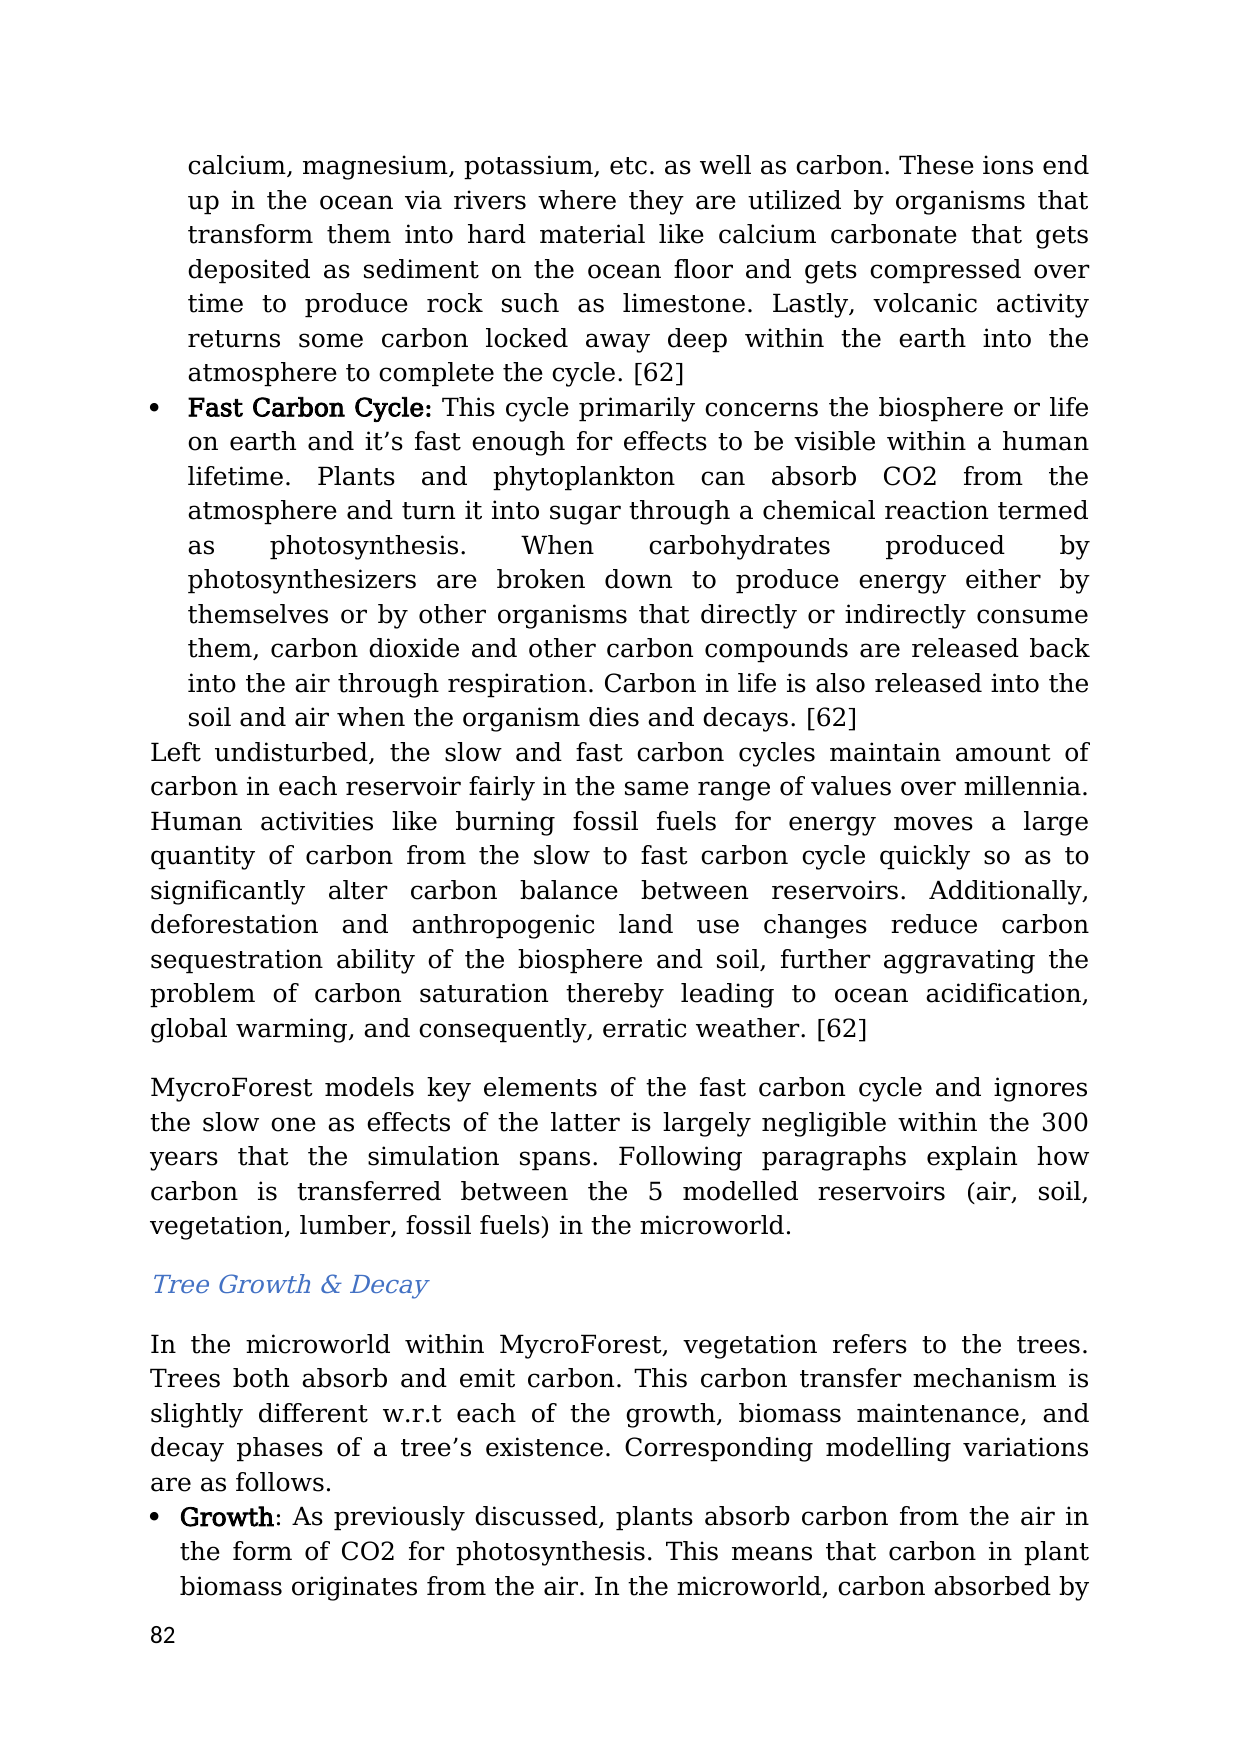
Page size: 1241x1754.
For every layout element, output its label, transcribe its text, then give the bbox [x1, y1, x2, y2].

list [150, 1501, 1090, 1600]
text MycroForest models key elements of the fast carbon cycle and ignores the slow one as effects of the latter is largely negligible within the 300 years that the simulation spans. Following paragraphs explain how carbon is transferred between the 5 modelled reservoirs (air, soil, vegetation, lumber, fossil fuels) in the microworld. [150, 1072, 1090, 1239]
text In the microworld within MycroForest, vegetation refers to the trees. Trees both absorb and emit carbon. This carbon transfer mechanism is slightly different w.r.t each of the growth, biomass maintenance, and decay phases of a tree’s existence. Corresponding modelling variations are as follows. [150, 1328, 1090, 1496]
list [150, 150, 1090, 387]
text Tree Growth & Decay [150, 1269, 1090, 1299]
list Fast Carbon Cycle: This cycle primarily concerns the biosphere or life on earth and it’s fast enough for effects to be visible within a human lifetime. Plants and phytoplankton can absorb CO2 from the atmosphere and turn it into sugar through a chemical reaction termed as photosynthesis. When carbohydrates produced by photosynthesizers are broken down to produce energy either by themselves or by other organisms that directly or indirectly consume them, carbon dioxide and other carbon compounds are released back into the air through respiration. Carbon in life is also released into the soil and air when the organism dies and decays. [62] [150, 391, 1090, 732]
text Left undisturbed, the slow and fast carbon cycles maintain amount of carbon in each reservoir fairly in the same range of values over millennia. Human activities like burning fossil fuels for energy moves a large quantity of carbon from the slow to fast carbon cycle quickly so as to significantly alter carbon balance between reservoirs. Additionally, deforestation and anthropogenic land use changes reduce carbon sequestration ability of the biosphere and soil, further aggravating the problem of carbon saturation thereby leading to ocean acidification, global warming, and consequently, erratic weather. [62] [150, 736, 1090, 1042]
